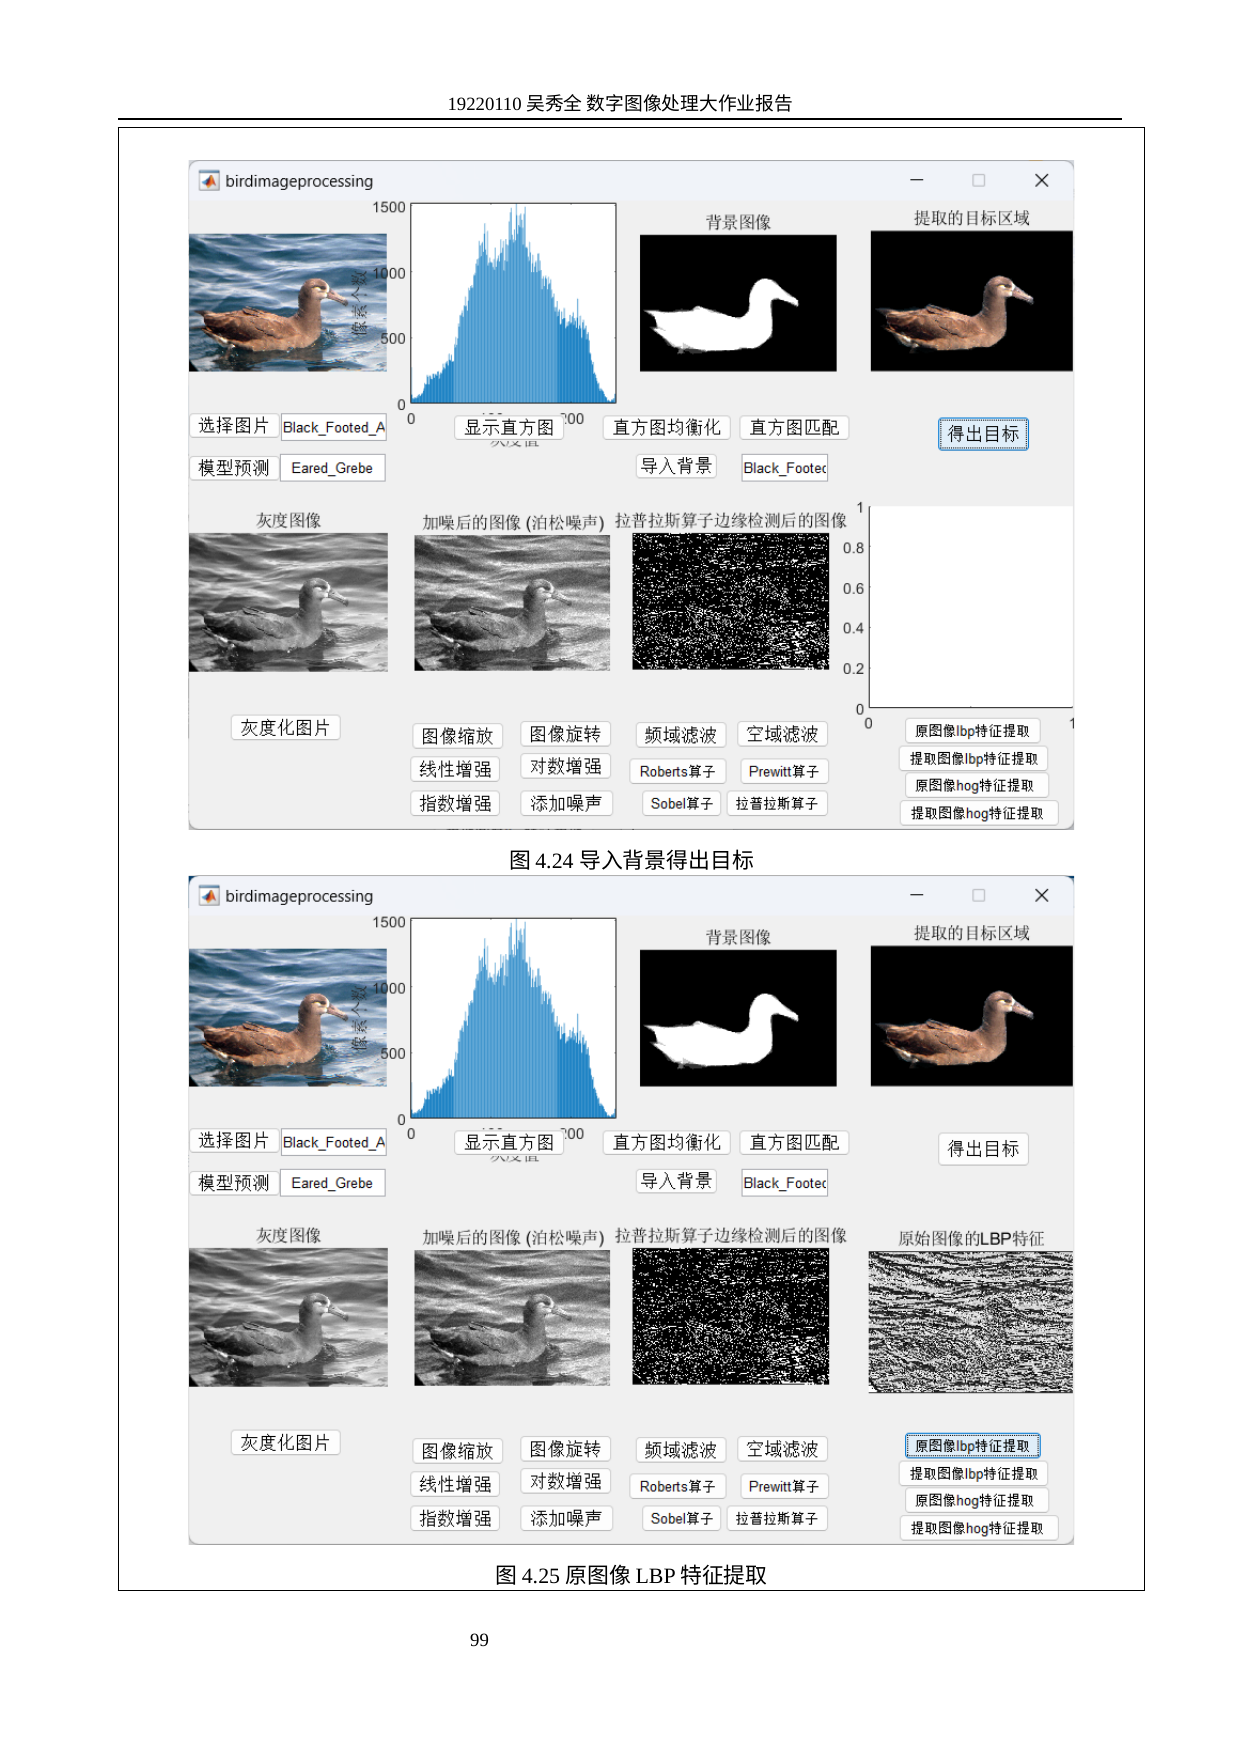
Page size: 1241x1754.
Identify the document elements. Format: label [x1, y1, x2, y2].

table_header [119, 128, 1144, 1590]
picture [188, 875, 1075, 1545]
picture [188, 160, 1075, 830]
